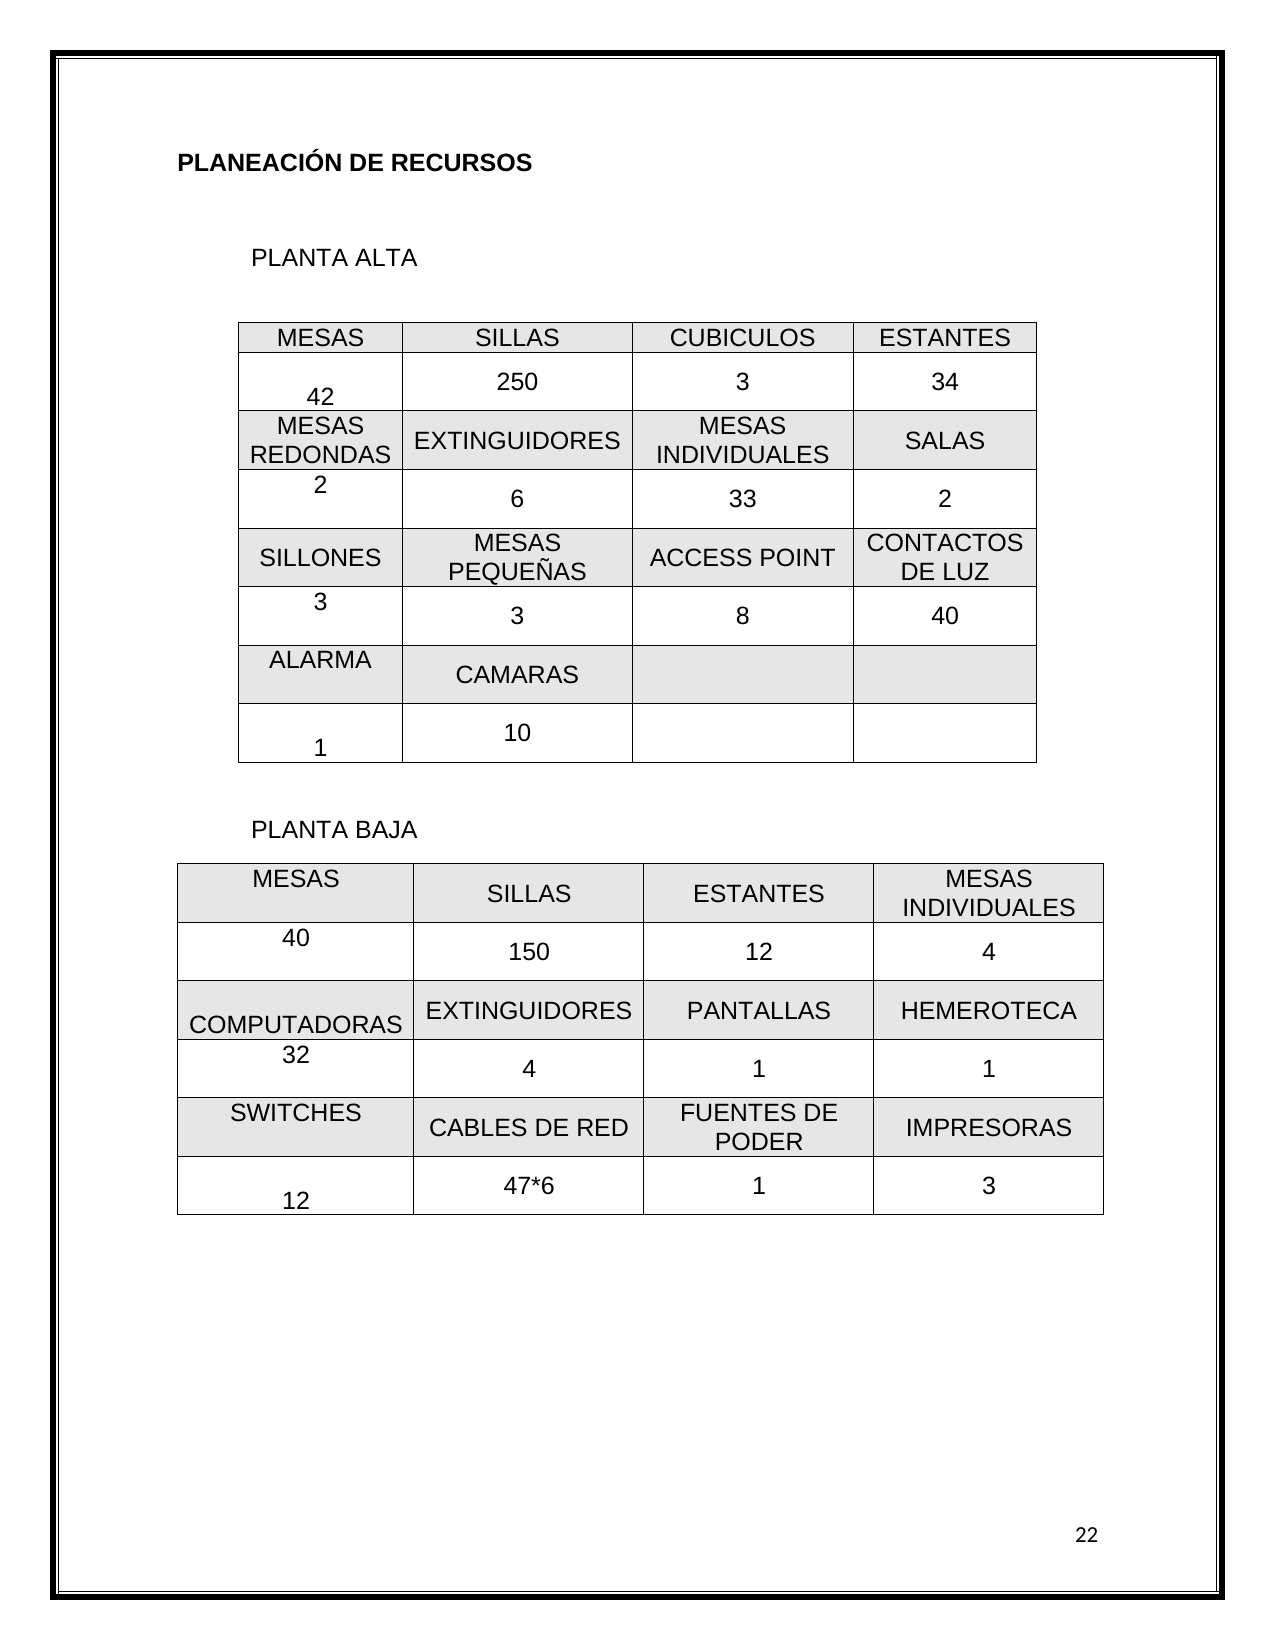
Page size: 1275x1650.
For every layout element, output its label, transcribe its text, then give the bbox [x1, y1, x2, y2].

table_cell 12 [178, 1157, 413, 1214]
table_header SILLAS [403, 323, 632, 352]
table_header ESTANTES [854, 323, 1036, 352]
table_cell 42 [239, 353, 402, 410]
table_header CUBICULOS [633, 323, 853, 352]
table_cell [854, 646, 1036, 703]
table_header MESAS [239, 323, 402, 352]
table_cell 3 [239, 587, 402, 644]
table_cell 1 [644, 1157, 873, 1214]
table_cell SILLONES [239, 529, 402, 586]
table_cell 2 [239, 470, 402, 527]
table_cell CAMARAS [403, 646, 632, 703]
table_cell 6 [403, 470, 632, 527]
table_cell 33 [633, 470, 853, 527]
table_header ESTANTES [644, 864, 873, 922]
table_cell FUENTES DE PODER [644, 1098, 873, 1156]
table_cell 3 [874, 1157, 1103, 1214]
table_header SILLAS [414, 864, 643, 922]
table_cell IMPRESORAS [874, 1098, 1103, 1156]
table_cell CONTACTOS DE LUZ [854, 529, 1036, 586]
text PLANTA BAJA [177, 815, 1098, 844]
table_cell 1 [644, 1040, 873, 1097]
table_cell ALARMA [239, 646, 402, 703]
table_cell MESAS REDONDAS [239, 411, 402, 469]
table_cell 40 [178, 923, 413, 980]
table_cell 150 [414, 923, 643, 980]
table_cell 250 [403, 353, 632, 410]
table_cell SALAS [854, 411, 1036, 469]
table_cell 4 [414, 1040, 643, 1097]
table_cell EXTINGUIDORES [414, 981, 643, 1039]
table_cell SWITCHES [178, 1098, 413, 1156]
table_cell 34 [854, 353, 1036, 410]
table_cell 1 [874, 1040, 1103, 1097]
table_cell [633, 646, 853, 703]
table_cell 12 [644, 923, 873, 980]
table_header MESAS INDIVIDUALES [874, 864, 1103, 922]
table_cell ACCESS POINT [633, 529, 853, 586]
table_cell 3 [633, 353, 853, 410]
table_cell 40 [854, 587, 1036, 644]
table_cell 1 [239, 704, 402, 762]
table_cell 3 [403, 587, 632, 644]
table_cell MESAS INDIVIDUALES [633, 411, 853, 469]
table_cell 32 [178, 1040, 413, 1097]
table_header MESAS [178, 864, 413, 922]
table_cell [854, 704, 1036, 762]
table_cell [633, 704, 853, 762]
text PLANEACIÓN DE RECURSOS [177, 147, 1098, 176]
table_cell 47*6 [414, 1157, 643, 1214]
table_cell CABLES DE RED [414, 1098, 643, 1156]
table_cell COMPUTADORAS [178, 981, 413, 1039]
table_cell 2 [854, 470, 1036, 527]
table_cell EXTINGUIDORES [403, 411, 632, 469]
table_cell MESAS PEQUEÑAS [403, 529, 632, 586]
text PLANTA ALTA [177, 243, 1098, 272]
table_cell HEMEROTECA [874, 981, 1103, 1039]
table_cell 8 [633, 587, 853, 644]
table_cell 10 [403, 704, 632, 762]
table_cell PANTALLAS [644, 981, 873, 1039]
table_cell 4 [874, 923, 1103, 980]
